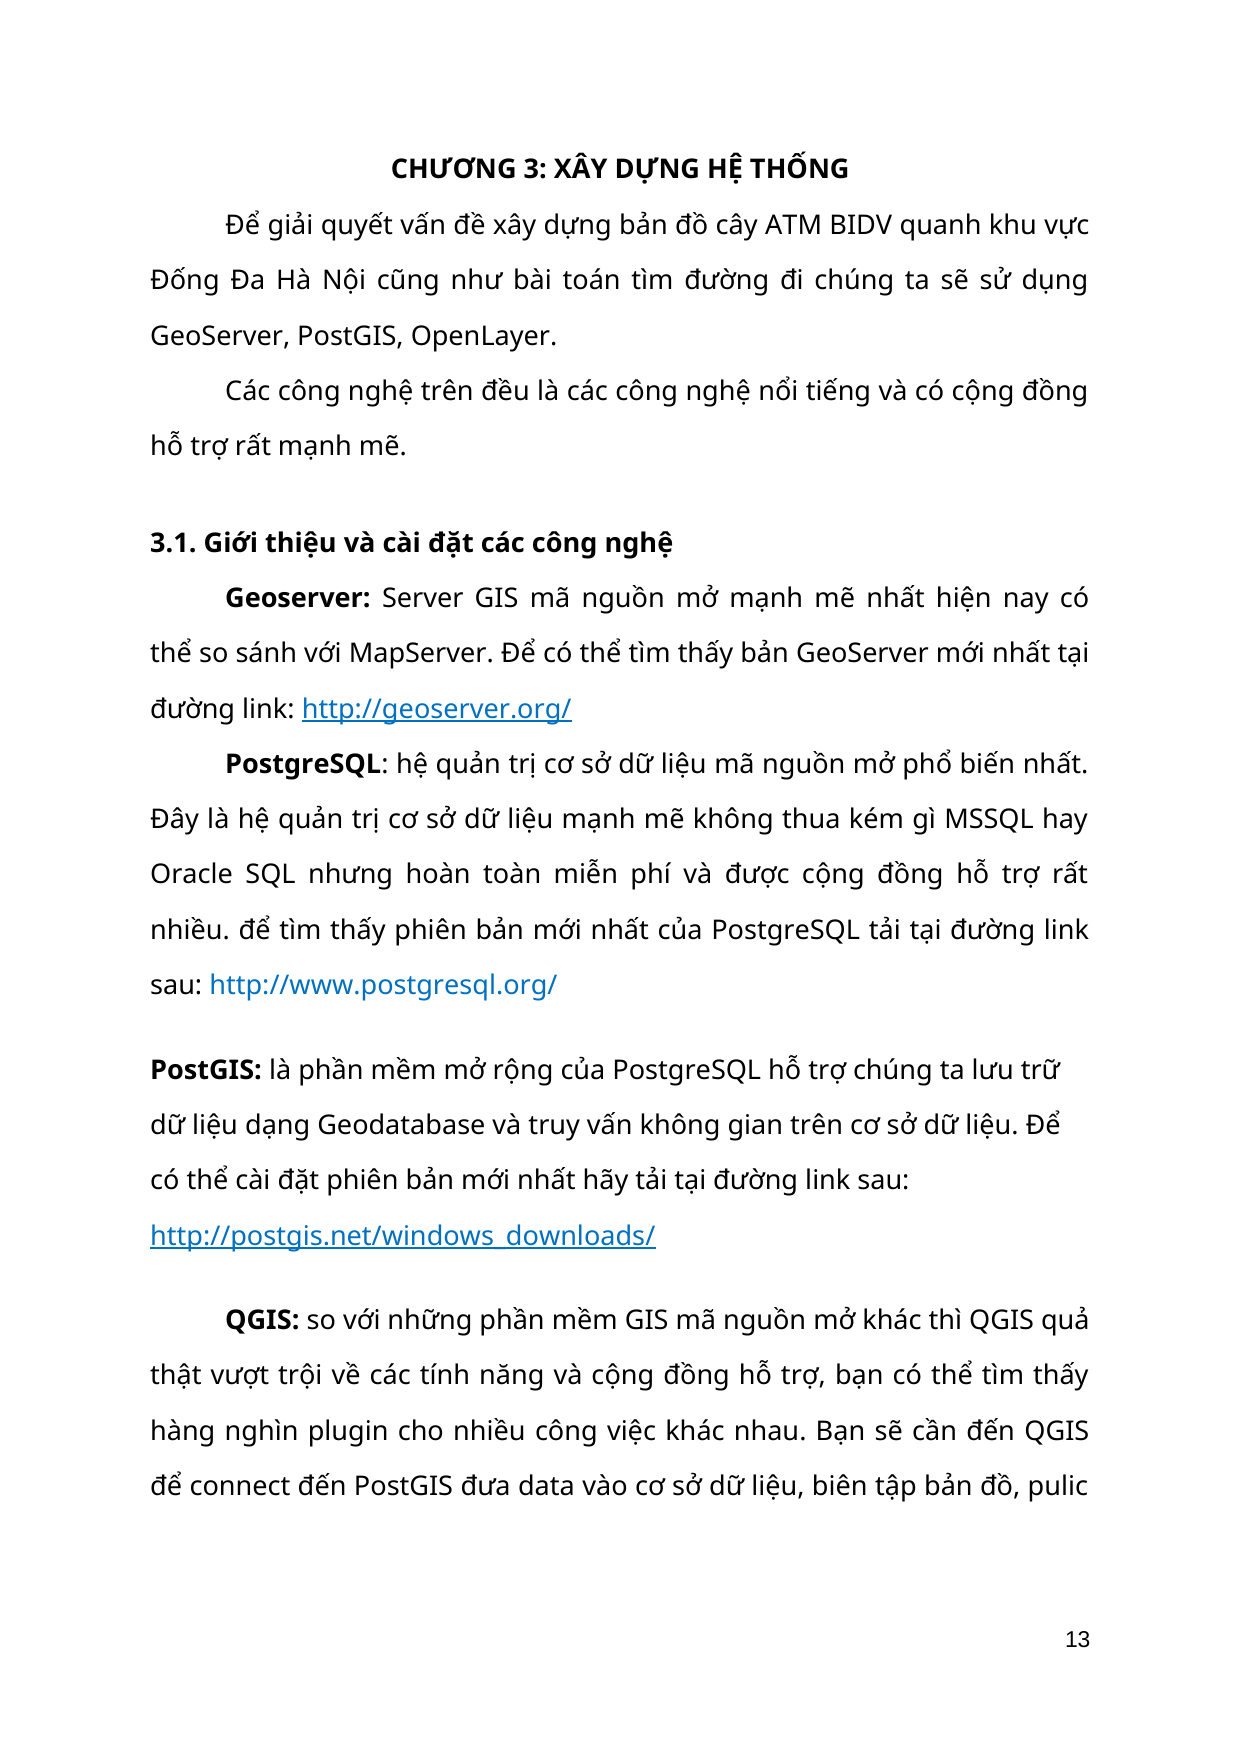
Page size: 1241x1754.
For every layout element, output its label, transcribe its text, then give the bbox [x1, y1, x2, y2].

text Geoserver: Server GIS mã nguồn mở mạnh mẽ nhất hiện nay có thể so sánh với MapServer. Để có thể tìm thấy bản GeoServer mới nhất tại đường link: http://geoserver.org/ [150, 578, 1090, 726]
text Các công nghệ trên đều là các công nghệ nổi tiếng và có cộng đồng hỗ trợ rất mạnh mẽ. [150, 371, 1090, 463]
text PostgreSQL: hệ quản trị cơ sở dữ liệu mã nguồn mở phổ biến nhất. Đây là hệ quản trị cơ sở dữ liệu mạnh mẽ không thua kém gì MSSQL hay Oracle SQL nhưng hoàn toàn miễn phí và được cộng đồng hỗ trợ rất nhiều. để tìm thấy phiên bản mới nhất của PostgreSQL tải tại đường link sau: http://www.postgresql.org/ [150, 744, 1090, 1002]
text Để giải quyết vấn đề xây dựng bản đồ cây ATM BIDV quanh khu vực Đống Đa Hà Nội cũng như bài toán tìm đường đi chúng ta sẽ sử dụng GeoServer, PostGIS, OpenLayer. [150, 205, 1090, 353]
list PostGIS: là phần mềm mở rộng của PostgreSQL hỗ trợ chúng ta lưu trữ dữ liệu dạng Geodatabase và truy vấn không gian trên cơ sở dữ liệu. Để có thể cài đặt phiên bản mới nhất hãy tải tại đường link sau: http://postgis.net/windows_downloads/ [150, 1050, 1090, 1253]
text CHƯƠNG 3: XÂY DỰNG HỆ THỐNG [150, 150, 1090, 187]
subtitle 3.1. Giới thiệu và cài đặt các công nghệ [150, 523, 1090, 560]
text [150, 1301, 1090, 1503]
